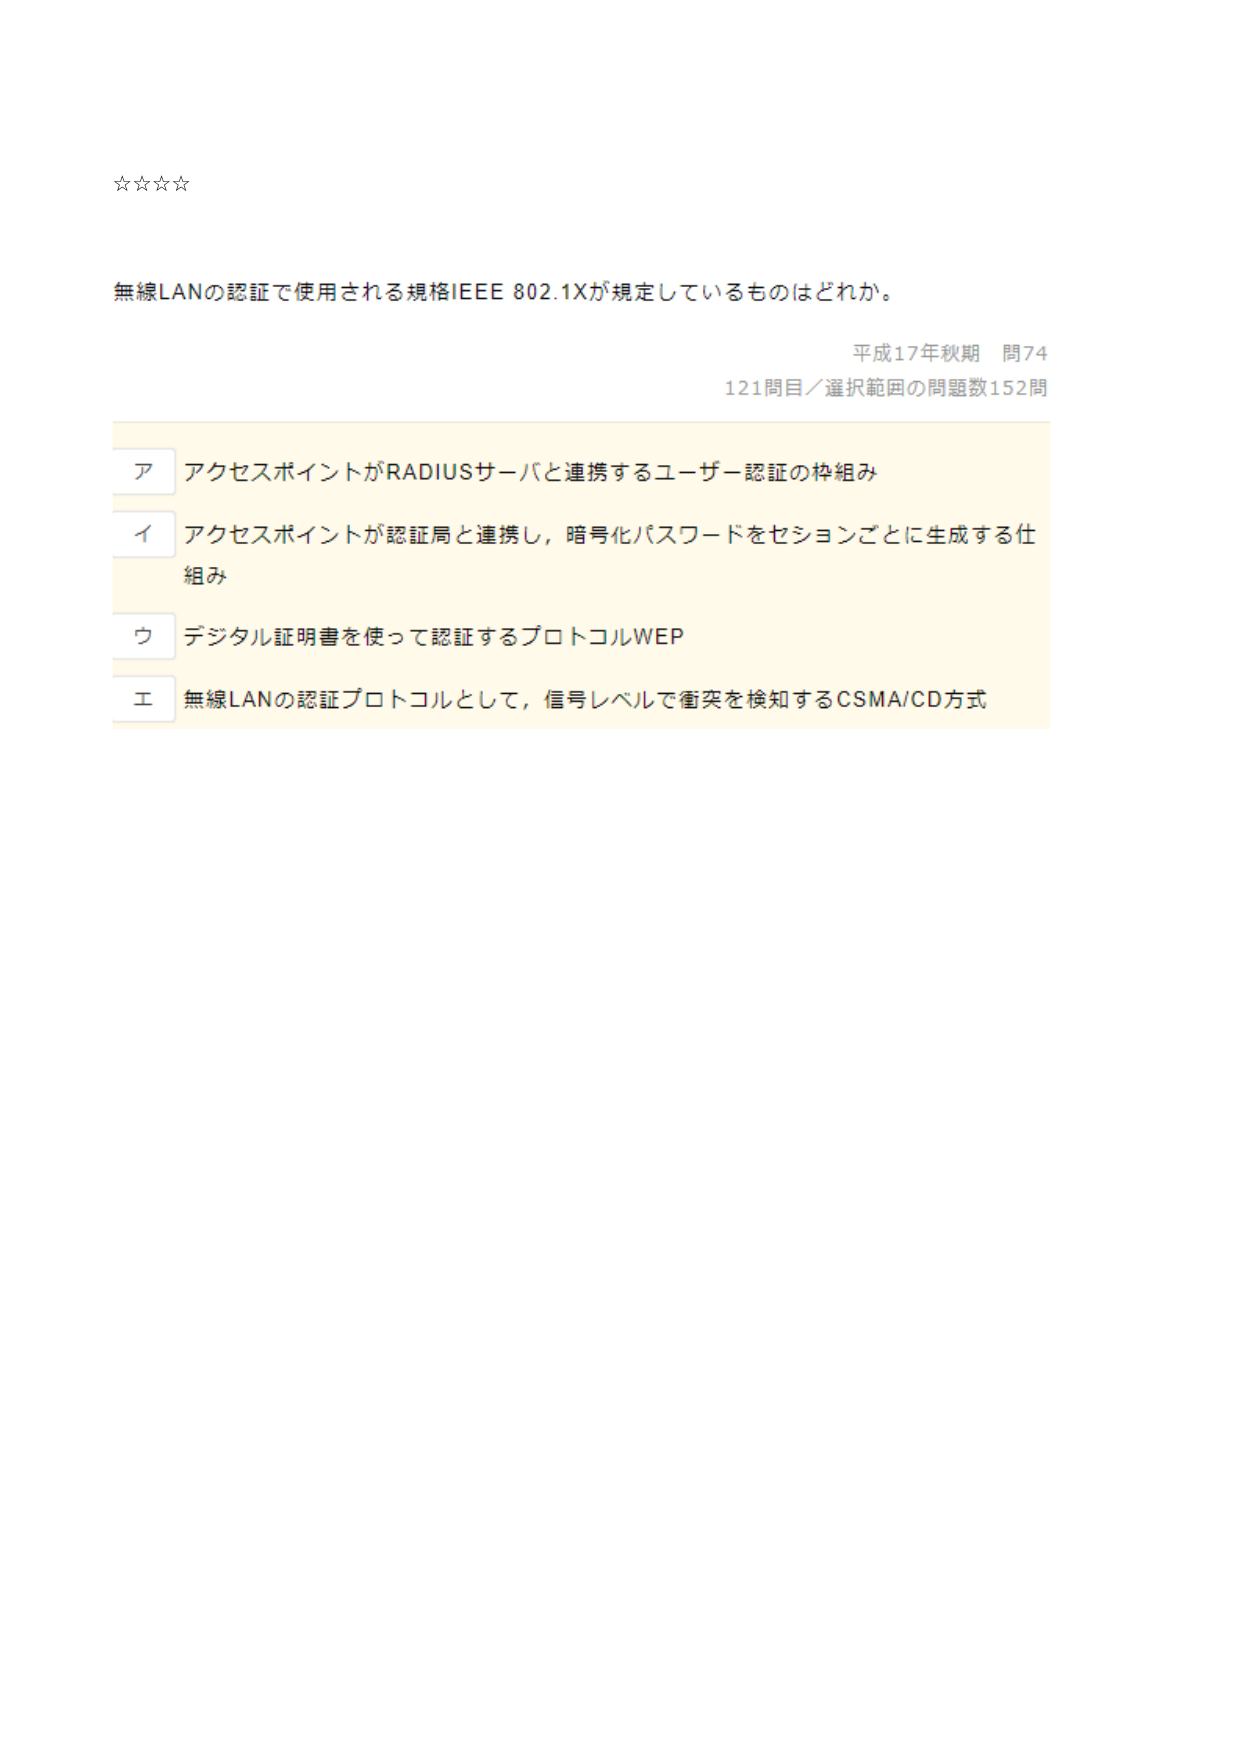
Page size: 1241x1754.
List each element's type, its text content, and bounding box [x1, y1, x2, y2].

picture [112, 277, 1050, 729]
text ☆☆☆☆ [112, 164, 1128, 202]
